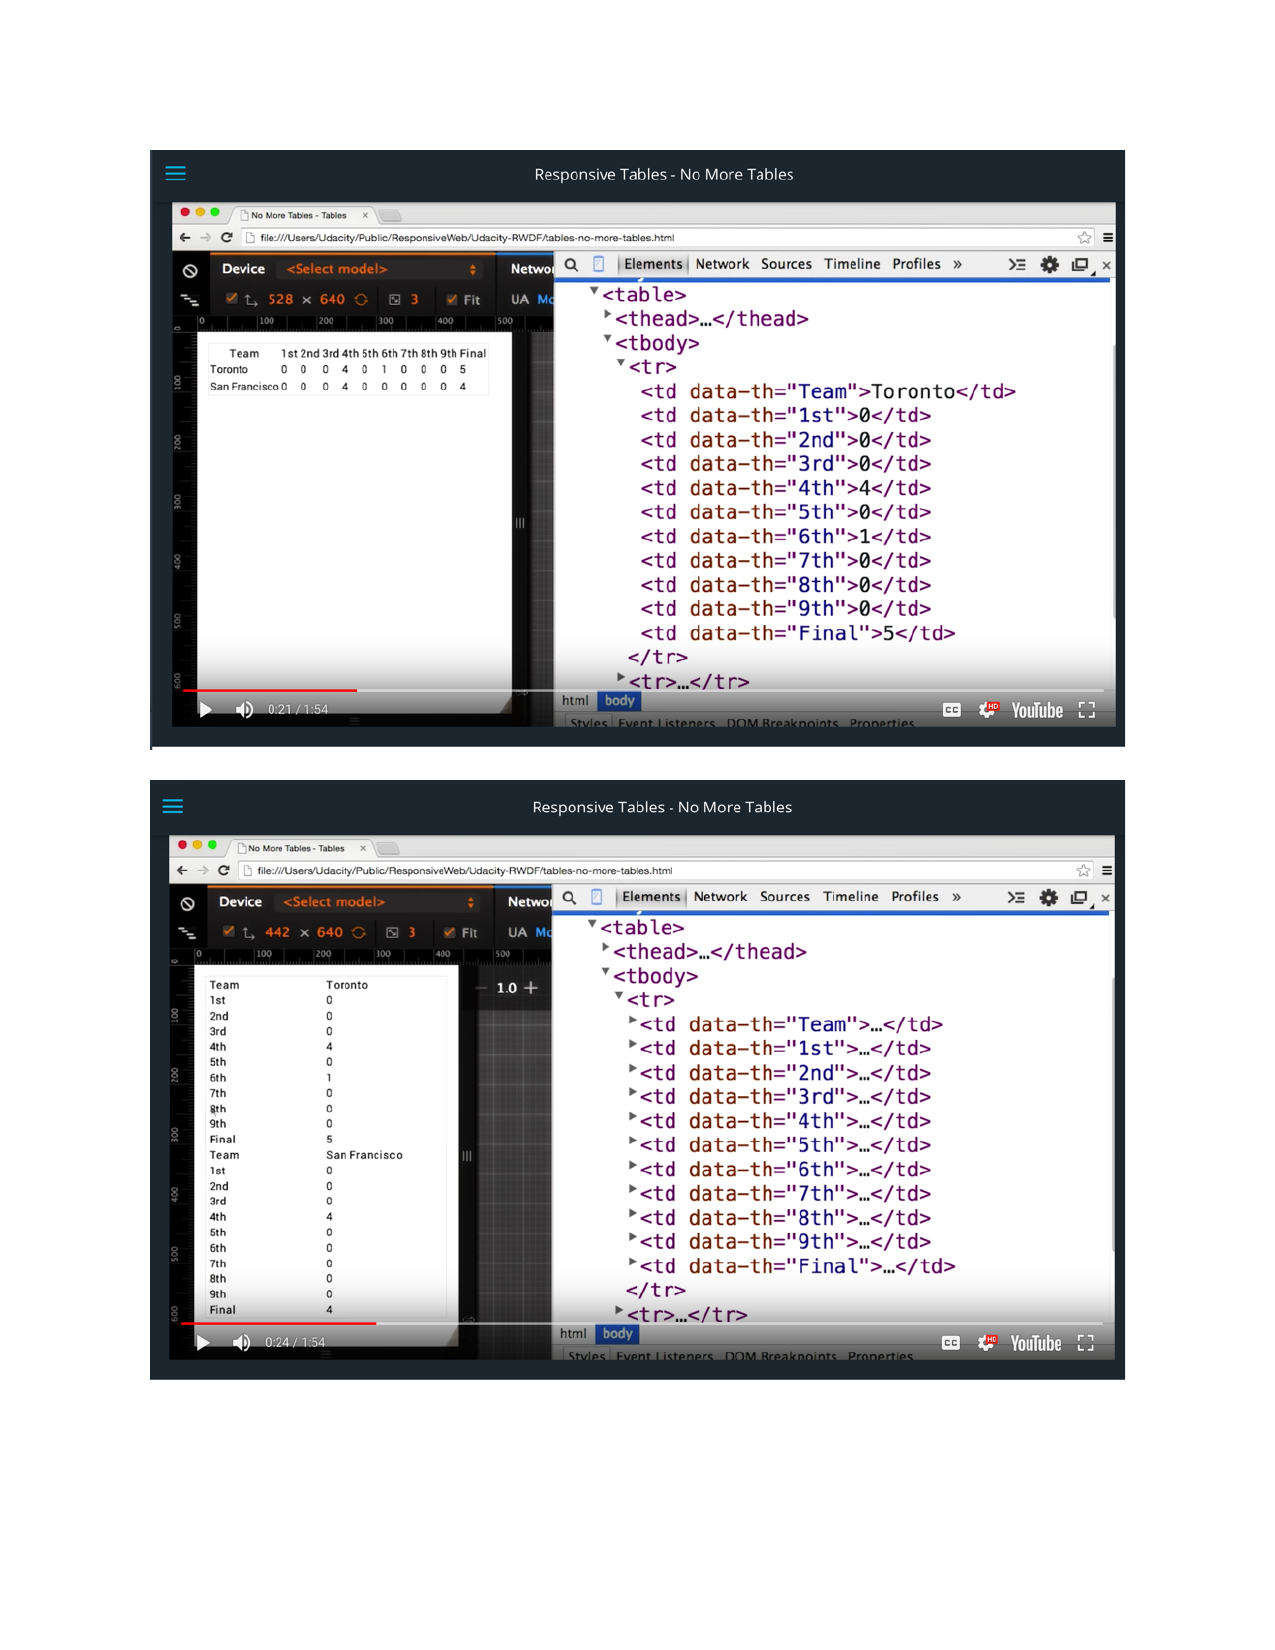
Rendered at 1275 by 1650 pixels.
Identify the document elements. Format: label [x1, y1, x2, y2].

picture [150, 780, 1125, 1383]
picture [150, 150, 1125, 750]
